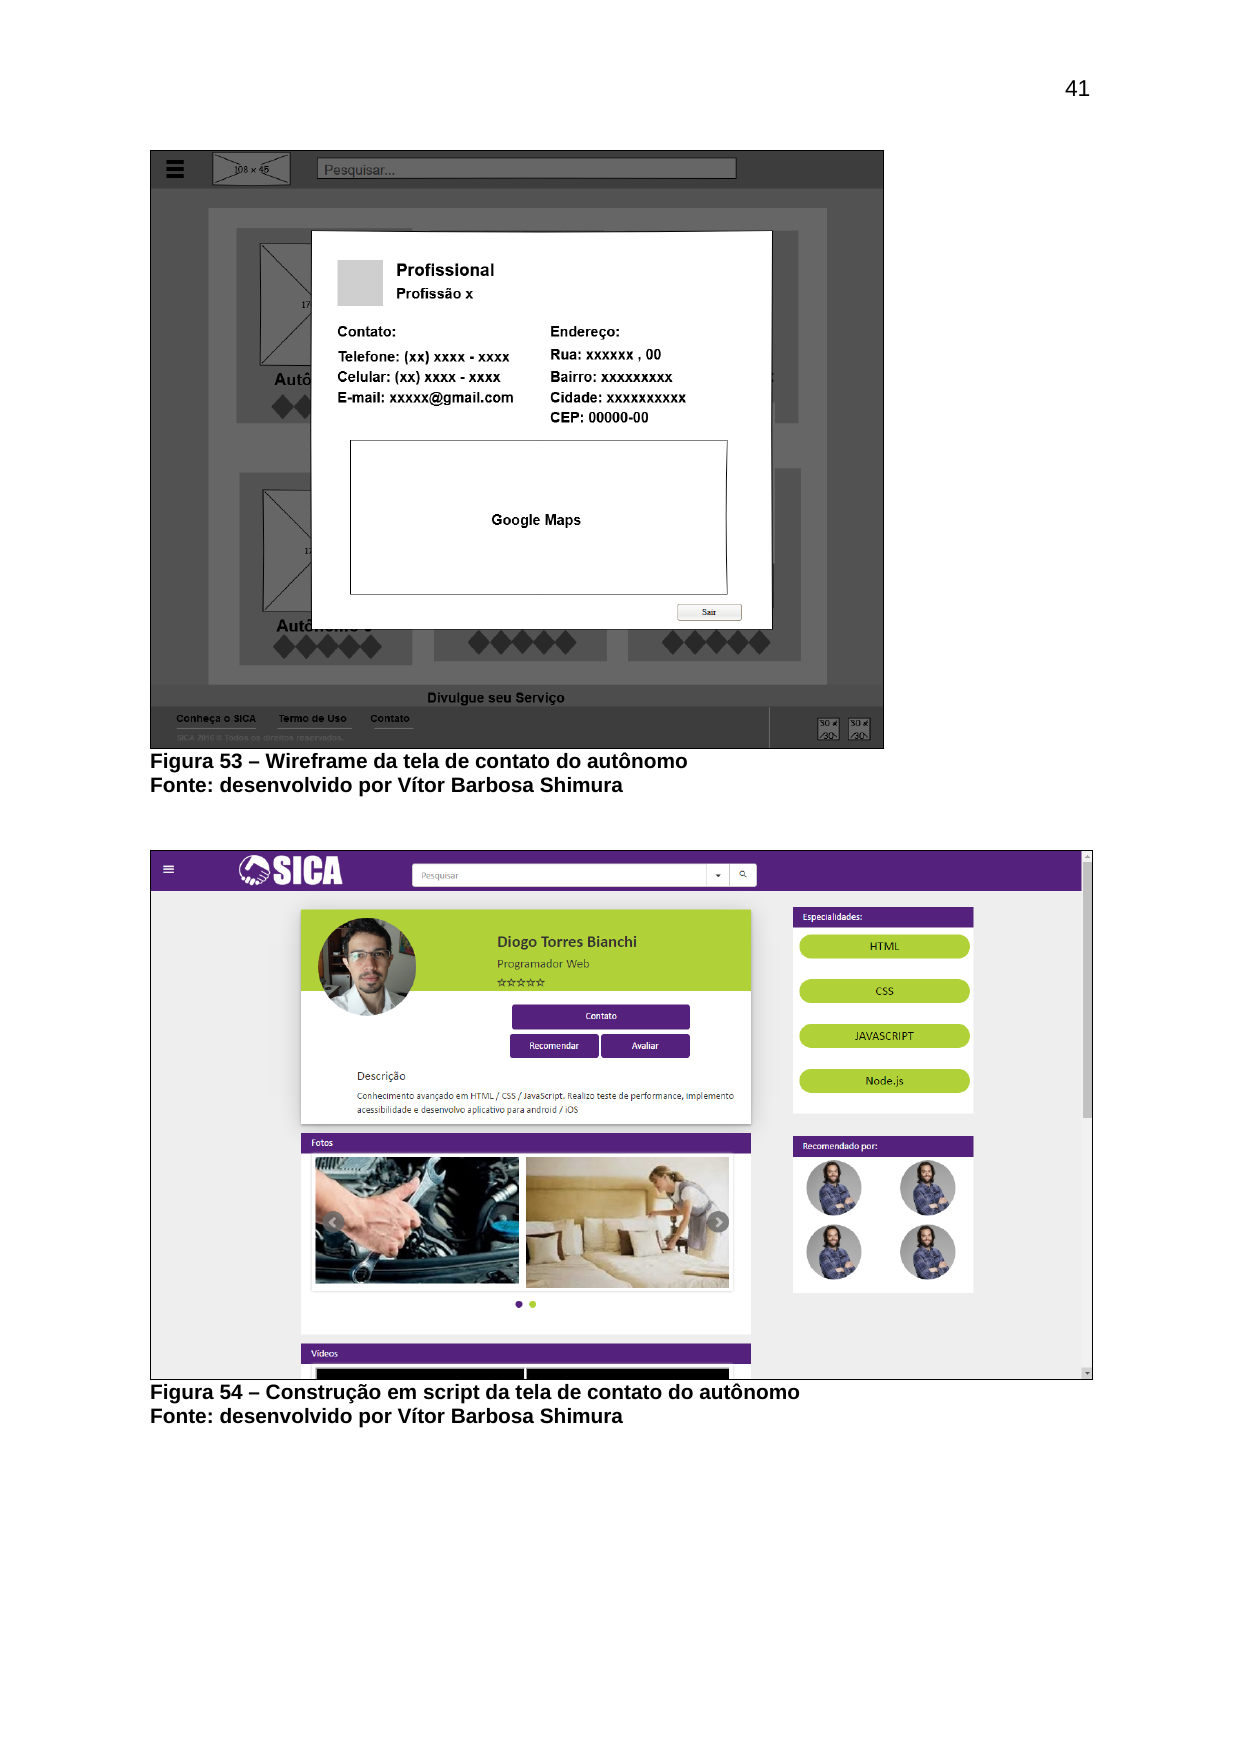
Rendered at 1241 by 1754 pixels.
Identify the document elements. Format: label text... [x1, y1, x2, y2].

text Figura 53 – Wireframe da tela de contato do autônomo [150, 749, 1090, 773]
text Fonte: desenvolvido por Vítor Barbosa Shimura [150, 773, 1090, 797]
text Fonte: desenvolvido por Vítor Barbosa Shimura [150, 1404, 1090, 1428]
picture [151, 851, 1092, 1379]
picture [151, 151, 883, 748]
text Figura 54 – Construção em script da tela de contato do autônomo [150, 1380, 1090, 1404]
